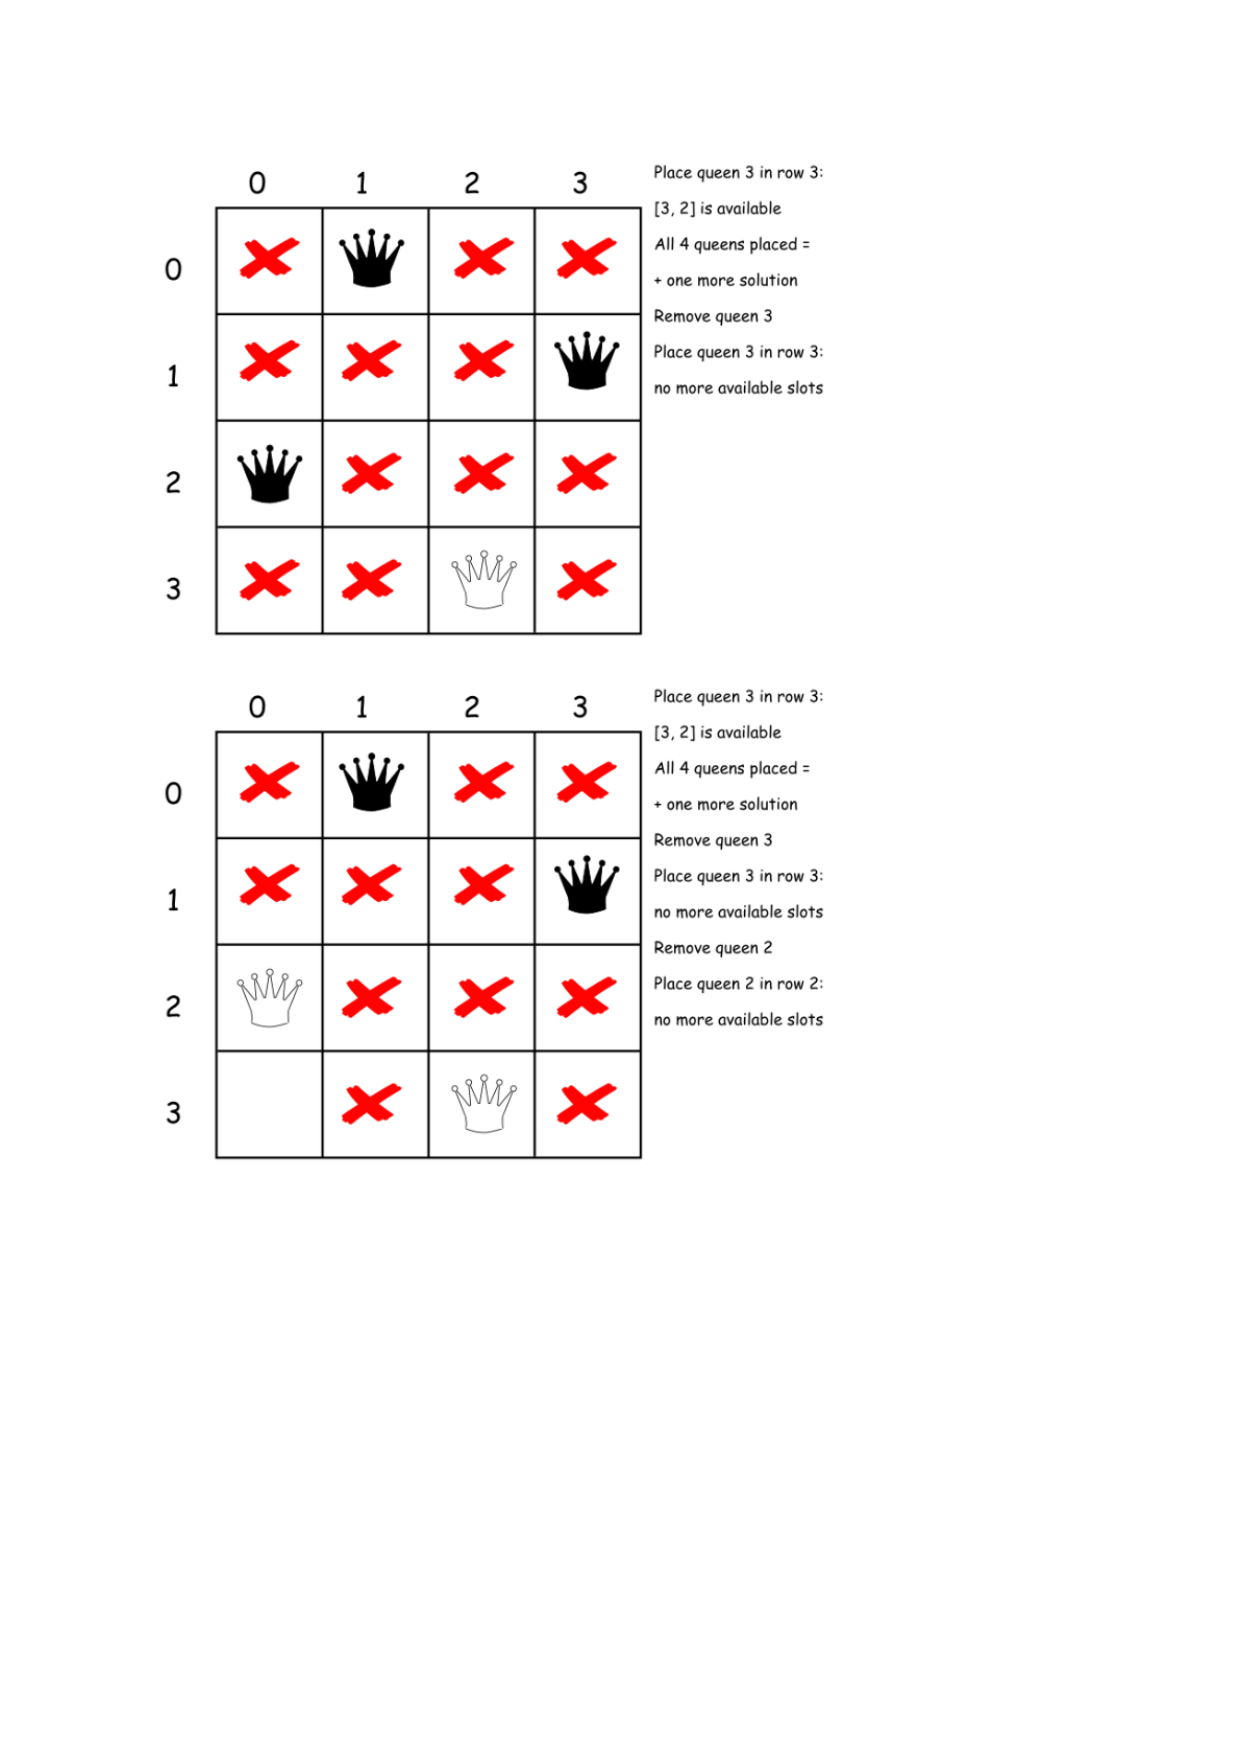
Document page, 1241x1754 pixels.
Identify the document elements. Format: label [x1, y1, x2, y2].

picture [150, 150, 892, 1198]
